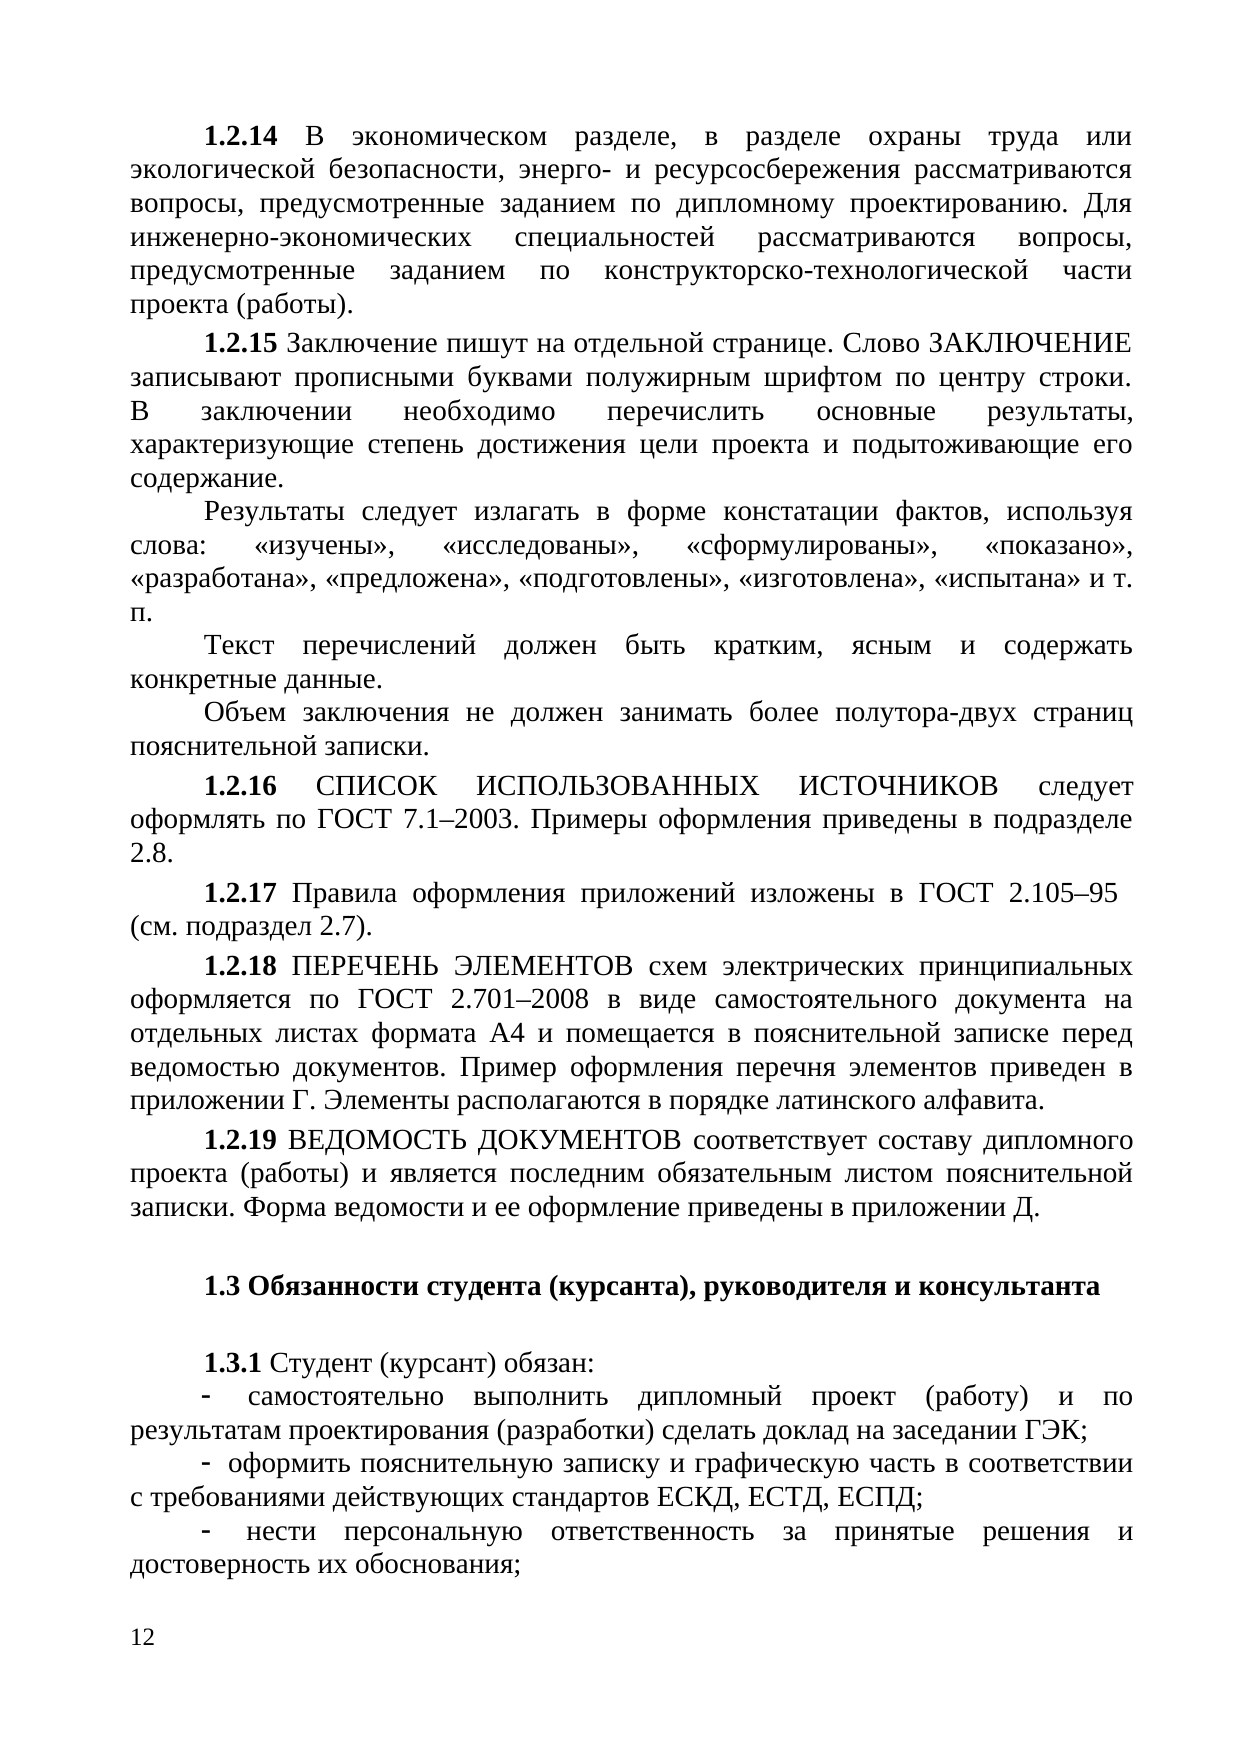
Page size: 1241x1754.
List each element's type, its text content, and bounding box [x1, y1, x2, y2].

text Результаты следует излагать в форме констатации фактов, используя слова: «изучены», «исследованы», «сформулированы», «показано», «разработана», «предложена», «подготовлены», «изготовлена», «испытана» и т. п. [130, 493, 1134, 627]
text Объем заключения не должен занимать более полутора-двух страниц пояснительной записки. [130, 694, 1134, 762]
text 1.2.18 перечень элементов схем электрических принципиальных оформляется по ГОСТ 2.701–2008 в виде самостоятельного документа на отдельных листах формата А4 и помещается в пояснительной записке перед ведомостью документов. Пример оформления перечня элементов приведен в приложении Г. Элементы располагаются в порядке латинского алфавита. [130, 948, 1134, 1116]
subtitle 1.3 Обязанности студента (курсанта), руководителя и консультанта [130, 1268, 1134, 1302]
text 1.2.14 В экономическом разделе, в разделе охраны труда или экологической безопасности, энерго- и ресурсосбережения рассматриваются вопросы, предусмотренные заданием по дипломному проектированию. Для инженерно-экономических специальностей рассматриваются вопросы, предусмотренные заданием по конструкторско-технологической части проекта (работы). [130, 118, 1134, 319]
text 1.2.16 СПИСОК использованных источников следует оформлять по ГОСТ 7.1–2003. Примеры оформления приведены в подразделе 2.8. [130, 768, 1134, 868]
list оформить пояснительную записку и графическую часть в соответствии с требованиями действующих стандартов ЕСКД, ЕСТД, ЕСПД; [130, 1446, 1134, 1513]
text 1.2.19 Ведомость документов соответствует составу дипломного проекта (работы) и является последним обязательным листом пояснительной записки. Форма ведомости и ее оформление приведены в приложении Д. [130, 1122, 1134, 1223]
list нести персональную ответственность за принятые решения и достоверность их обоснования; [130, 1513, 1134, 1580]
list самостоятельно выполнить дипломный проект (работу) и по результатам проектирования (разработки) сделать доклад на заседании ГЭК; [130, 1378, 1134, 1446]
text 1.2.15 Заключение пишут на отдельной странице. Слово ЗАКЛЮЧЕНИЕ записывают прописными буквами полужирным шрифтом по центру строки. В заключении необходимо перечислить основные результаты, характеризующие степень достижения цели проекта и подытоживающие его содержание. [130, 326, 1134, 493]
text 1.2.17 Правила оформления приложений изложены в ГОСТ 2.105–95 (см. подраздел 2.7). [130, 875, 1134, 942]
text 1.3.1 Студент (курсант) обязан: [130, 1345, 1134, 1378]
text Текст перечислений должен быть кратким, ясным и содержать конкретные данные. [130, 627, 1134, 694]
